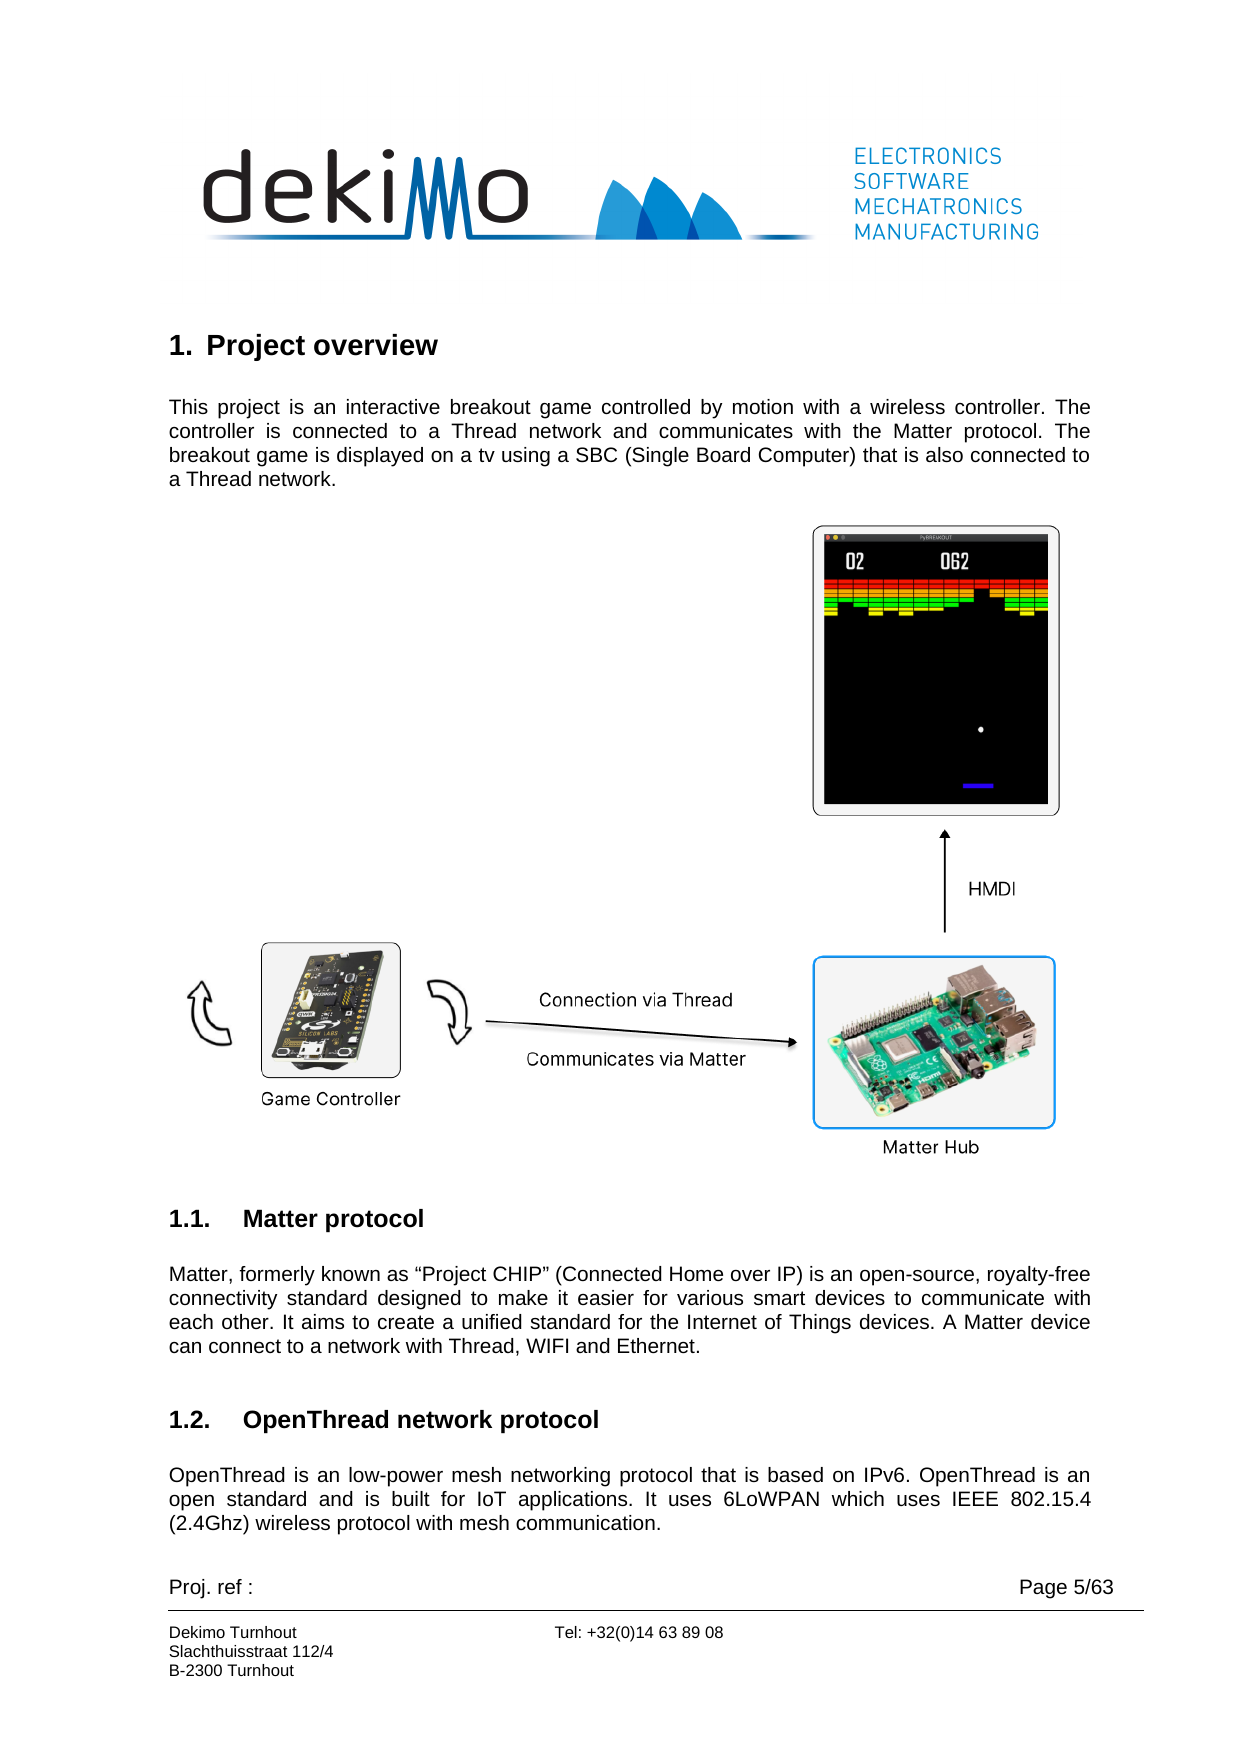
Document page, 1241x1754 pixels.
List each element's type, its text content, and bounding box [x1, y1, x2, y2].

picture [159, 73, 1083, 304]
text OpenThread is an low-power mesh networking protocol that is based on IPv6. OpenThread is an open standard and is built for IoT applications. It uses 6LoWPAN which uses IEEE 802.15.4 (2.4Ghz) wireless protocol with mesh communication. [169, 1463, 1093, 1535]
subtitle Project overview [169, 328, 1093, 361]
subtitle OpenThread network protocol [169, 1405, 1093, 1434]
text Matter, formerly known as “Project CHIP” (Connected Home over IP) is an open-source, royalty-free connectivity standard designed to make it easier for various smart devices to communicate with each other. It aims to create a unified standard for the Internet of Things devices. A Matter device can connect to a network with Thread, WIFI and Ethernet. [169, 1262, 1093, 1357]
subtitle Matter protocol [169, 1204, 1093, 1233]
picture [168, 514, 1093, 1181]
text This project is an interactive breakout game controlled by motion with a wireless controller. The controller is connected to a Thread network and communicates with the Matter protocol. The breakout game is displayed on a tv using a SBC (Single Board Computer) that is also connected to a Thread network. [169, 395, 1093, 491]
